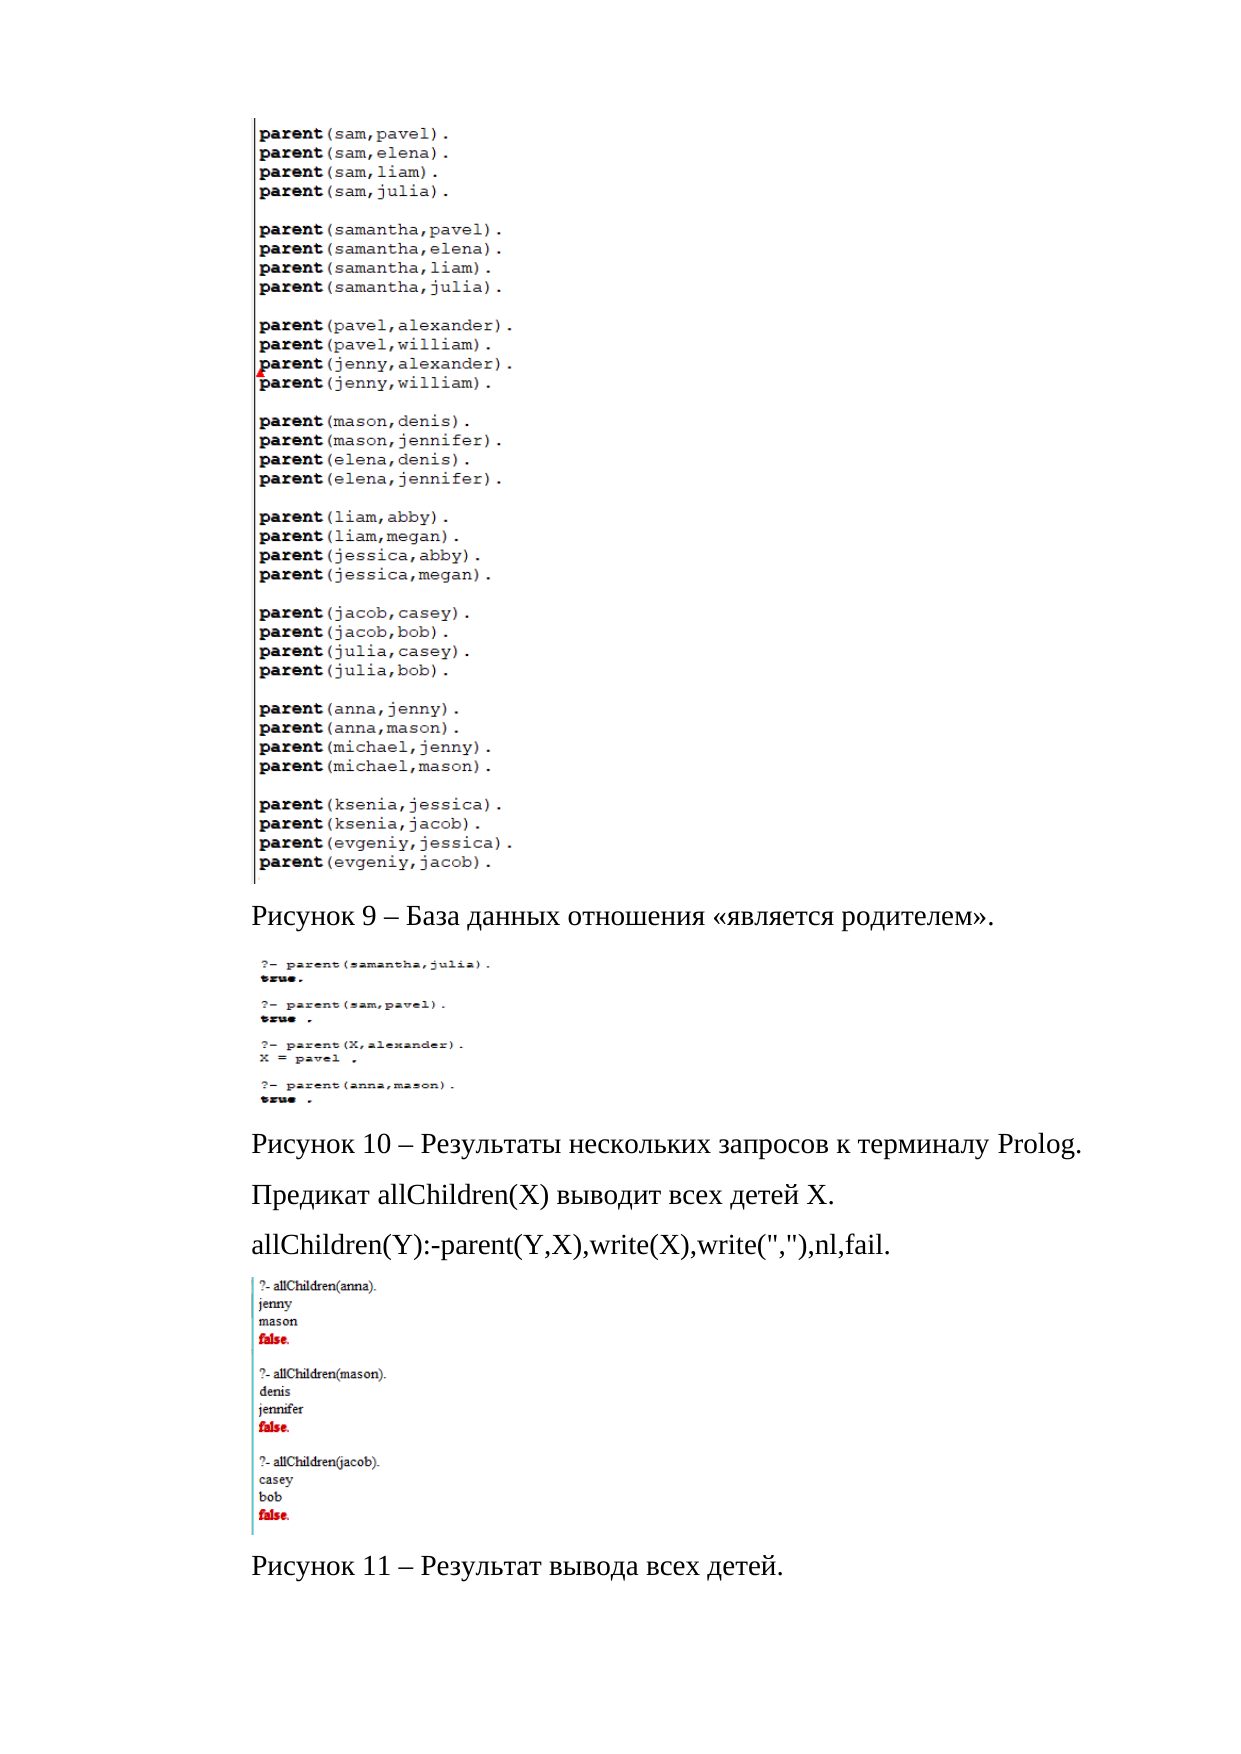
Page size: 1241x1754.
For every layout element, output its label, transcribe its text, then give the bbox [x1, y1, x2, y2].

text Рисунок 10 – Результаты нескольких запросов к терминалу Prolog. [177, 1127, 1152, 1160]
picture [251, 1277, 494, 1535]
text Рисунок 11 – Результат вывода всех детей. [177, 1548, 1152, 1582]
text Предикат allChildren(X) выводит всех детей X. [177, 1177, 1152, 1211]
text Рисунок 9 – База данных отношения «является родителем». [177, 898, 1152, 932]
picture [251, 948, 498, 1113]
picture [251, 118, 561, 884]
text allChildren(Y):-parent(Y,X),write(X),write(","),nl,fail. [177, 1227, 1152, 1261]
